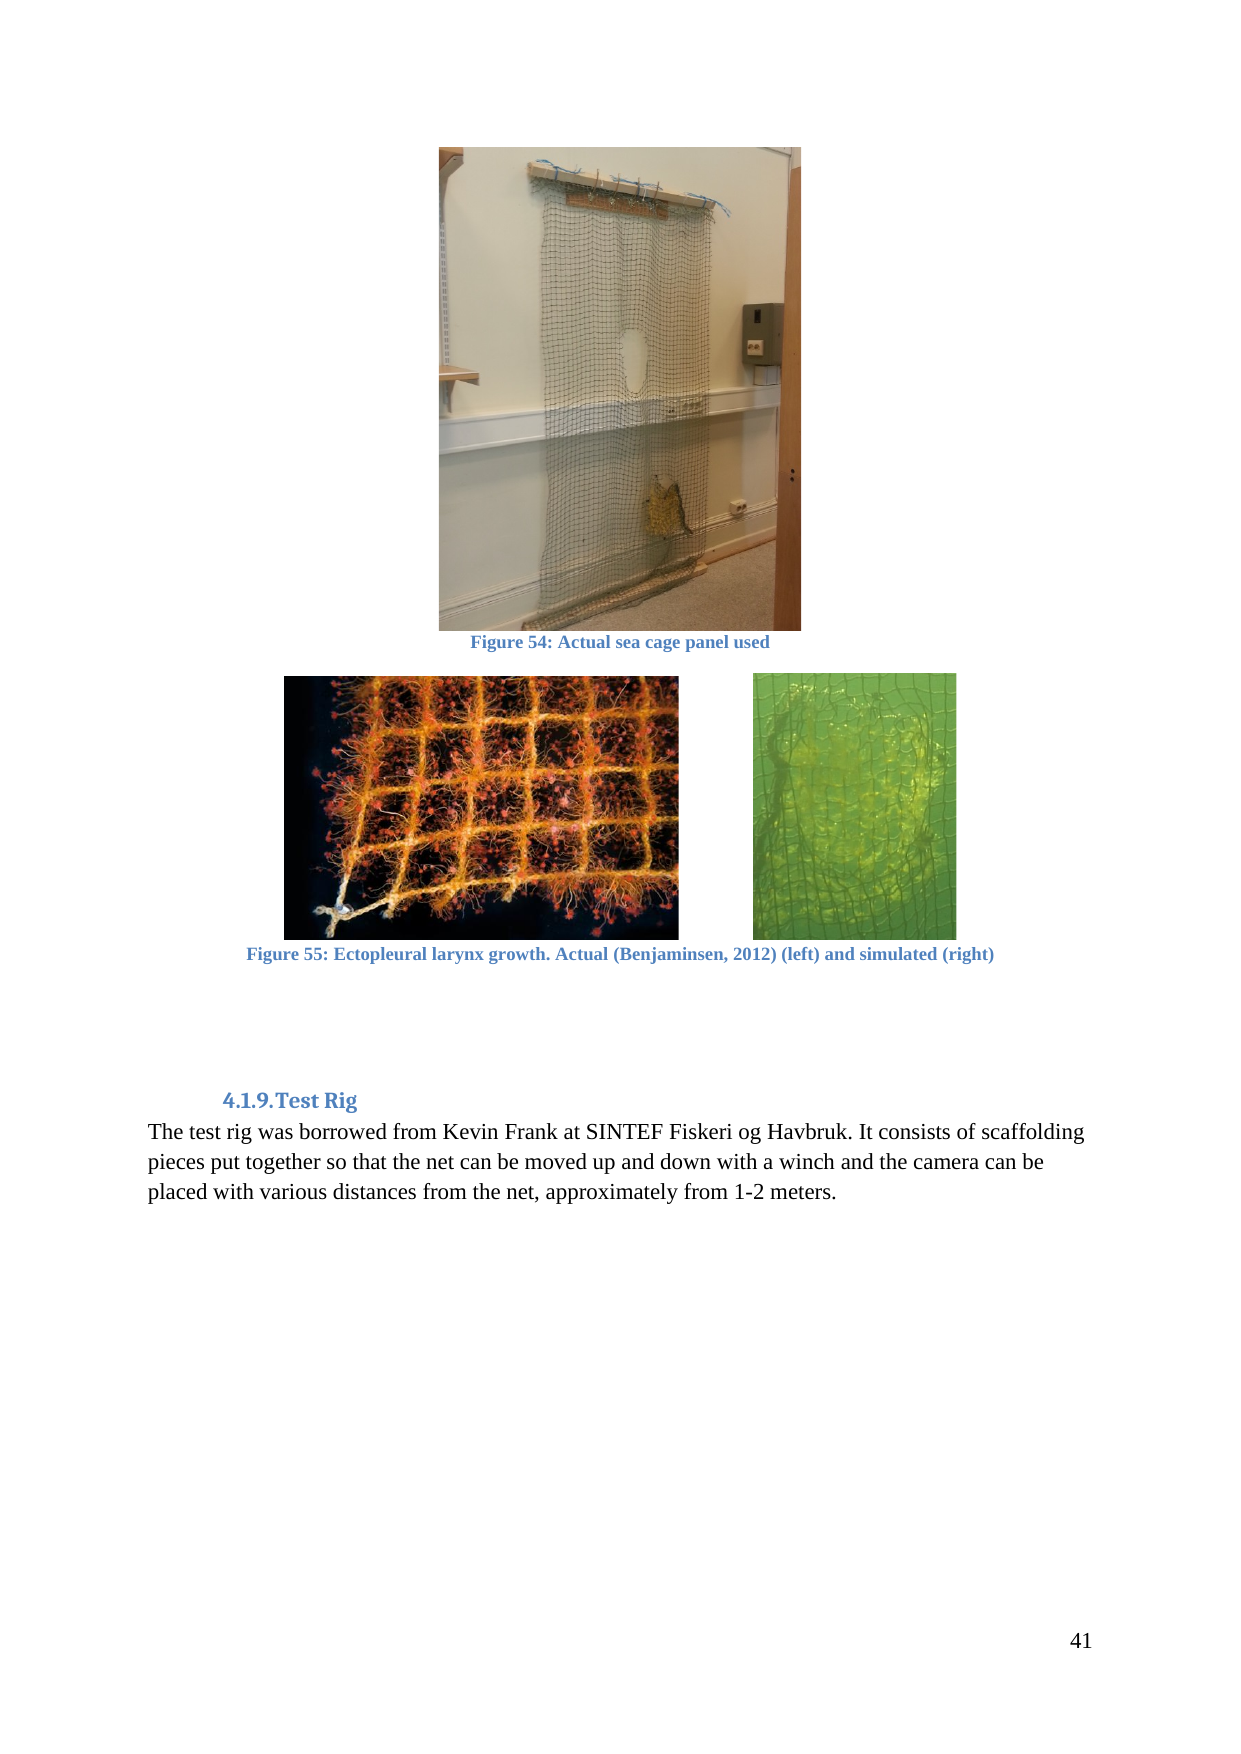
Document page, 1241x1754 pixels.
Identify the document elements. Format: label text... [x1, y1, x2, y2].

picture [753, 673, 957, 940]
text Figure 55: Ectopleural larynx growth. Actual (left) and simulated (right) [148, 943, 1093, 965]
picture [284, 676, 679, 940]
subtitle Test Rig [223, 1088, 1093, 1114]
text Figure 54: Actual sea cage panel used [148, 631, 1093, 652]
text The test rig was borrowed from Kevin Frank at SINTEF Fiskeri og Havbruk. It consists of scaffolding pieces put together so that the net can be moved up and down with a winch and the camera can be placed with various distances from the net, approximately from 1-2 meters. [148, 1118, 1093, 1204]
picture [438, 147, 802, 631]
